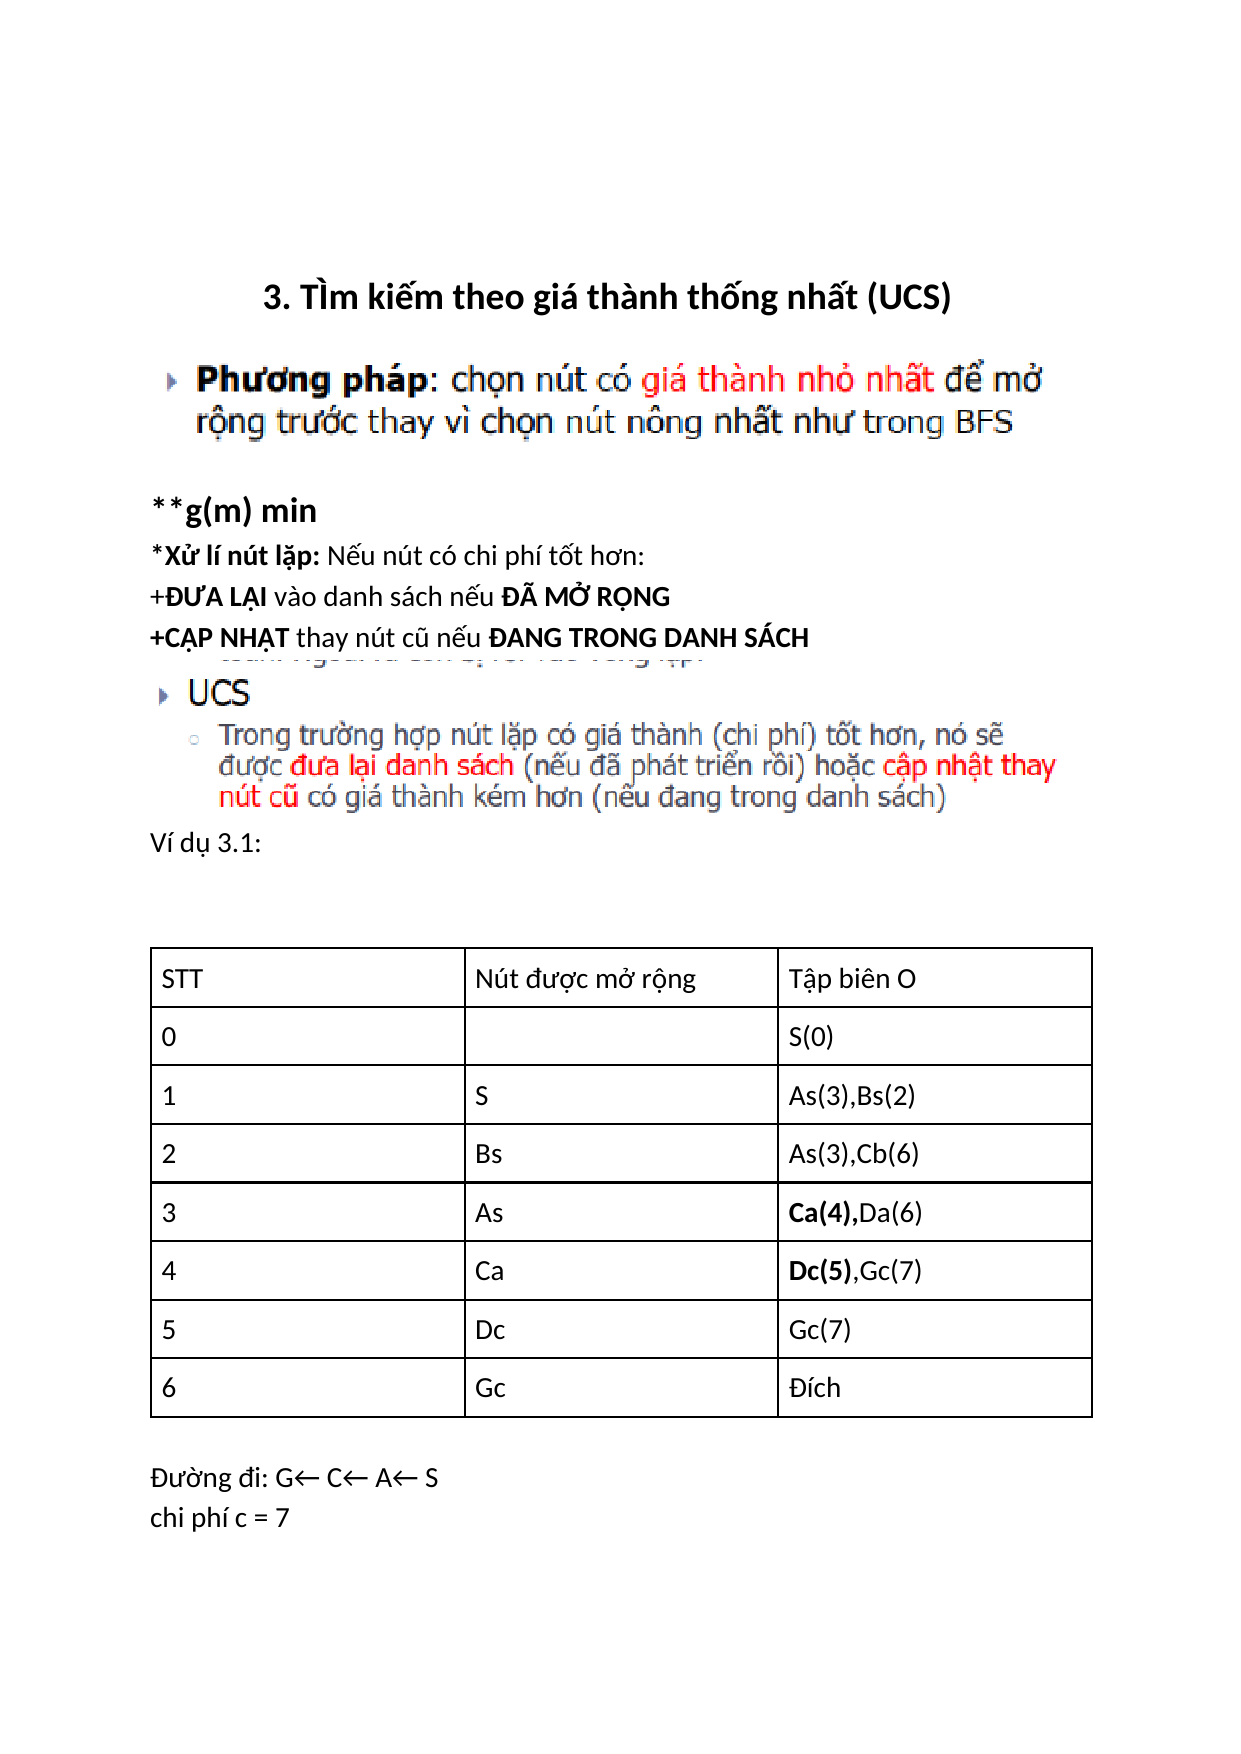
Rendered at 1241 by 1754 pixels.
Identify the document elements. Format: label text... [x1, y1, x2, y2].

table_cell 1 [152, 1066, 464, 1123]
table_cell S(0) [779, 1008, 1091, 1064]
table_cell 5 [152, 1301, 464, 1357]
table_cell Dc [466, 1301, 777, 1357]
table_header Nút được mở rộng [466, 949, 777, 1006]
table_cell Ca(4),Da(6) [779, 1184, 1091, 1240]
list TÌm kiếm theo giá thành thống nhất (UCS) [262, 273, 1090, 319]
table_cell [466, 1008, 777, 1064]
table_header Tập biên O [779, 949, 1091, 1006]
table_cell 0 [152, 1008, 464, 1064]
table_cell Bs [466, 1125, 777, 1181]
table_cell Gc [466, 1359, 777, 1416]
picture [150, 325, 1091, 484]
picture [150, 660, 1091, 821]
table_cell Ca [466, 1242, 777, 1298]
table_cell As [466, 1184, 777, 1240]
text Đường đi: G← C← A← S [150, 1459, 1090, 1494]
table_cell 4 [152, 1242, 464, 1298]
text chi phí c = 7 [150, 1499, 1090, 1535]
text +ĐƯA LẠI vào danh sách nếu ĐÃ MỞ RỘNG [150, 578, 1090, 614]
text +CẬP NHẬT thay nút cũ nếu ĐANG TRONG DANH SÁCH [150, 619, 1090, 655]
table_header STT [152, 949, 464, 1006]
text **g(m) min [150, 488, 1090, 531]
table_cell Dc(5),Gc(7) [779, 1242, 1091, 1298]
table_cell 3 [152, 1184, 464, 1240]
text *Xử lí nút lặp: Nếu nút có chi phí tốt hơn: [150, 537, 1090, 573]
table_cell As(3),Bs(2) [779, 1066, 1091, 1123]
table_cell S [466, 1066, 777, 1123]
table_cell Đích [779, 1359, 1091, 1416]
table_cell 6 [152, 1359, 464, 1416]
text Ví dụ 3.1: [150, 824, 1090, 860]
table_cell 2 [152, 1125, 464, 1181]
table_cell Gc(7) [779, 1301, 1091, 1357]
table_cell As(3),Cb(6) [779, 1125, 1091, 1181]
